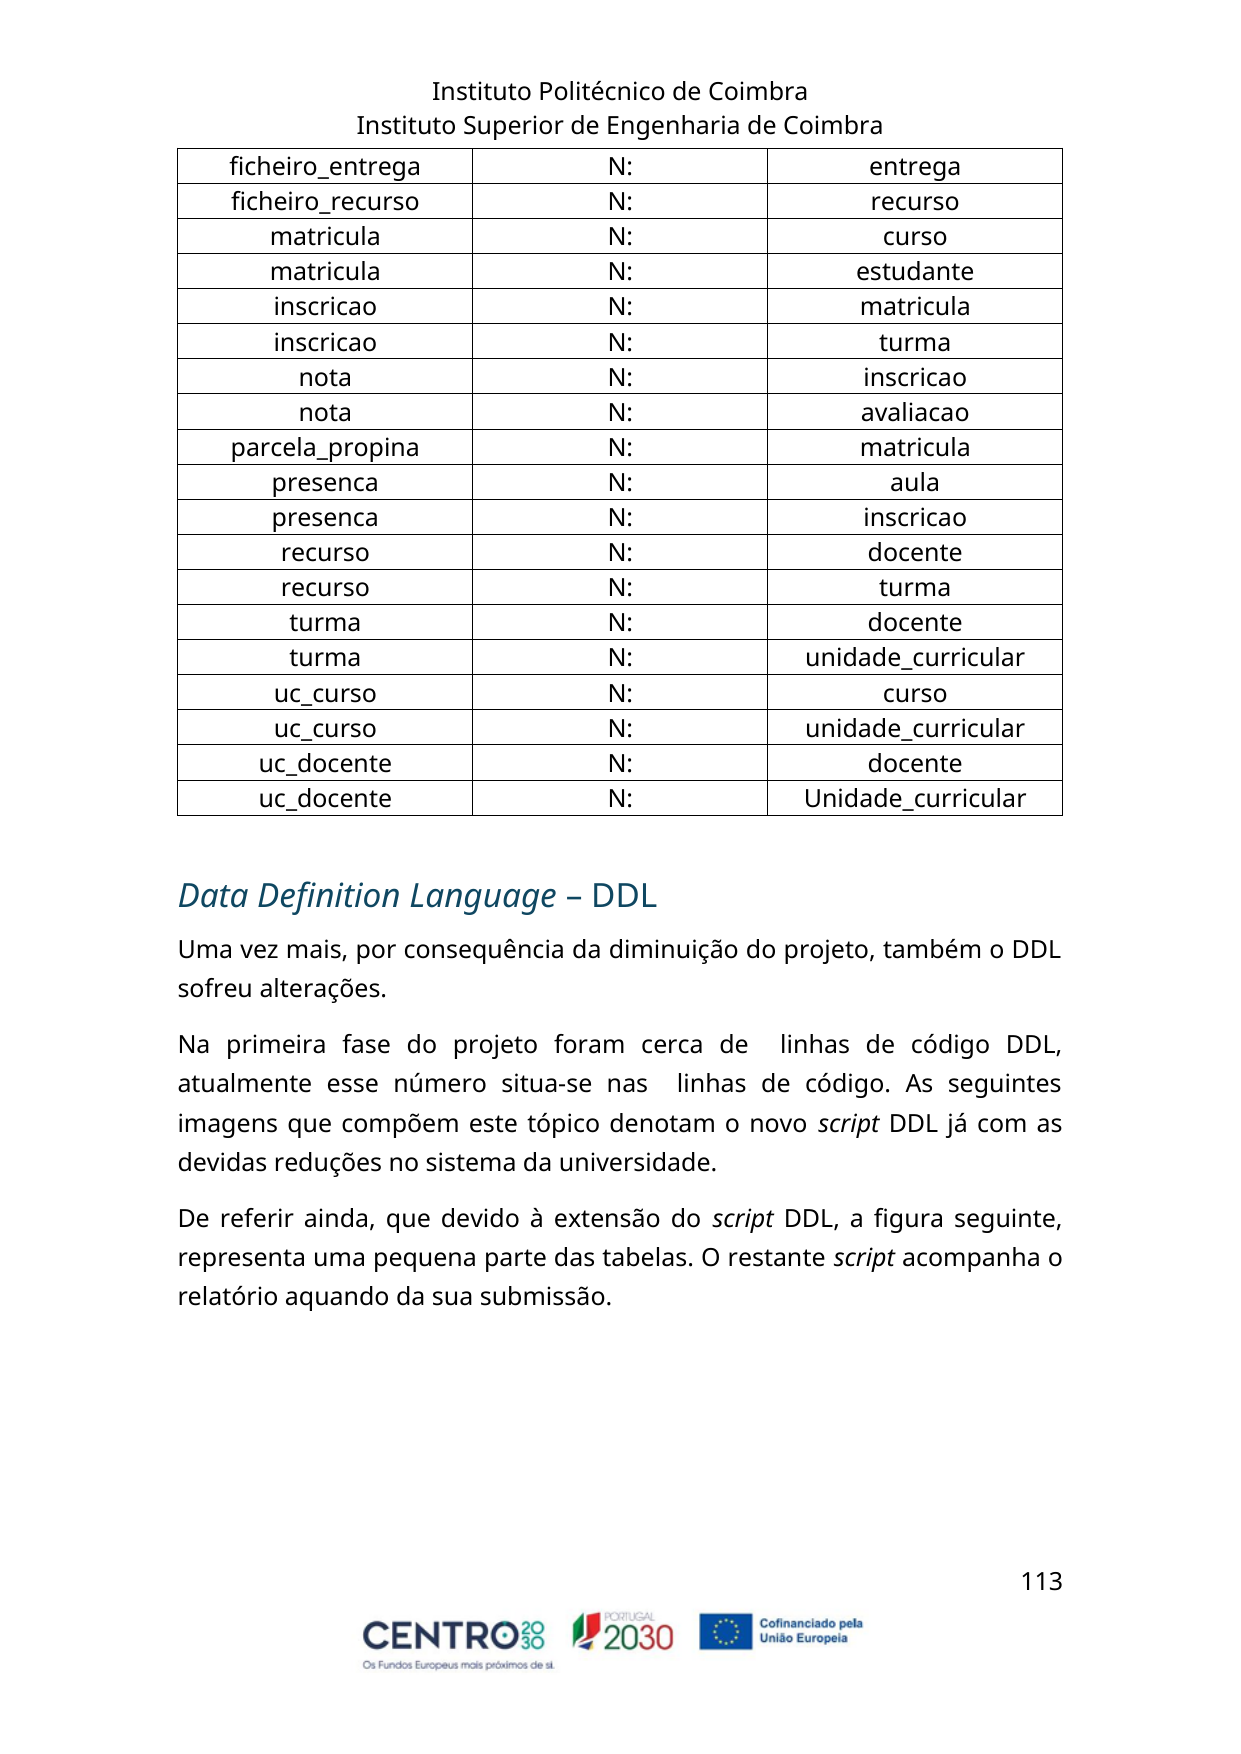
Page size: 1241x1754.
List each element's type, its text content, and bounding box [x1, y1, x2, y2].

table_cell uc_curso [178, 675, 472, 709]
table_cell ficheiro_entrega [178, 149, 472, 183]
table_cell matricula [178, 254, 472, 288]
table_cell matricula [768, 430, 1062, 463]
table_cell curso [768, 675, 1062, 709]
table_cell N: [473, 535, 767, 569]
table_cell uc_docente [178, 781, 472, 814]
table_cell N: [473, 394, 767, 428]
subtitle Data Definition Language – DDL [177, 871, 1063, 917]
table_cell docente [768, 535, 1062, 569]
table_cell recurso [178, 535, 472, 569]
table_cell unidade_curricular [768, 710, 1062, 744]
table_cell N: [473, 430, 767, 463]
table_cell N: [473, 359, 767, 393]
table_cell uc_docente [178, 745, 472, 779]
picture [349, 1597, 891, 1681]
table_cell curso [768, 219, 1062, 253]
table_cell inscricao [178, 289, 472, 323]
table_cell nota [178, 359, 472, 393]
table_cell matricula [178, 219, 472, 253]
table_cell N: [473, 465, 767, 499]
table_cell N: [473, 640, 767, 674]
table_cell docente [768, 745, 1062, 779]
table_cell ficheiro_recurso [178, 184, 472, 218]
table_cell matricula [768, 289, 1062, 323]
table_cell N: [473, 605, 767, 639]
table_cell entrega [768, 149, 1062, 183]
table_cell inscricao [178, 324, 472, 358]
table_cell N: [473, 254, 767, 288]
table_cell estudante [768, 254, 1062, 288]
table_cell N: [473, 710, 767, 744]
table_cell turma [178, 605, 472, 639]
table_cell unidade_curricular [768, 640, 1062, 674]
table_cell N: [473, 500, 767, 534]
table_cell N: [473, 289, 767, 323]
table_cell N: [473, 149, 767, 183]
table_cell N: [473, 324, 767, 358]
table_cell parcela_propina [178, 430, 472, 463]
table_cell N: [473, 570, 767, 604]
table_cell uc_curso [178, 710, 472, 744]
table_cell recurso [178, 570, 472, 604]
table_cell presenca [178, 500, 472, 534]
table_cell inscricao [768, 500, 1062, 534]
table_cell avaliacao [768, 394, 1062, 428]
table_cell recurso [768, 184, 1062, 218]
table_cell N: [473, 219, 767, 253]
text Uma vez mais, por consequência da diminuição do projeto, também o DDL sofreu alterações. [177, 932, 1063, 1005]
table_cell Unidade_curricular [768, 781, 1062, 814]
table_cell aula [768, 465, 1062, 499]
table_cell N: [473, 781, 767, 814]
table_cell turma [768, 324, 1062, 358]
table_cell turma [178, 640, 472, 674]
table_cell N: [473, 675, 767, 709]
table_cell N: [473, 184, 767, 218]
text De referir ainda, que devido à extensão do script DDL, a figura seguinte, representa uma pequena parte das tabelas. O restante script acompanha o relatório aquando da sua submissão. [177, 1200, 1063, 1313]
text Na primeira fase do projeto foram cerca de linhas de código DDL, atualmente esse número situa-se nas linhas de código. As seguintes imagens que compõem este tópico denotam o novo script DDL já com as devidas reduções no sistema da universidade. [177, 1027, 1063, 1178]
table_cell docente [768, 605, 1062, 639]
table_cell presenca [178, 465, 472, 499]
table_cell nota [178, 394, 472, 428]
table_cell turma [768, 570, 1062, 604]
table_cell N: [473, 745, 767, 779]
table_cell inscricao [768, 359, 1062, 393]
